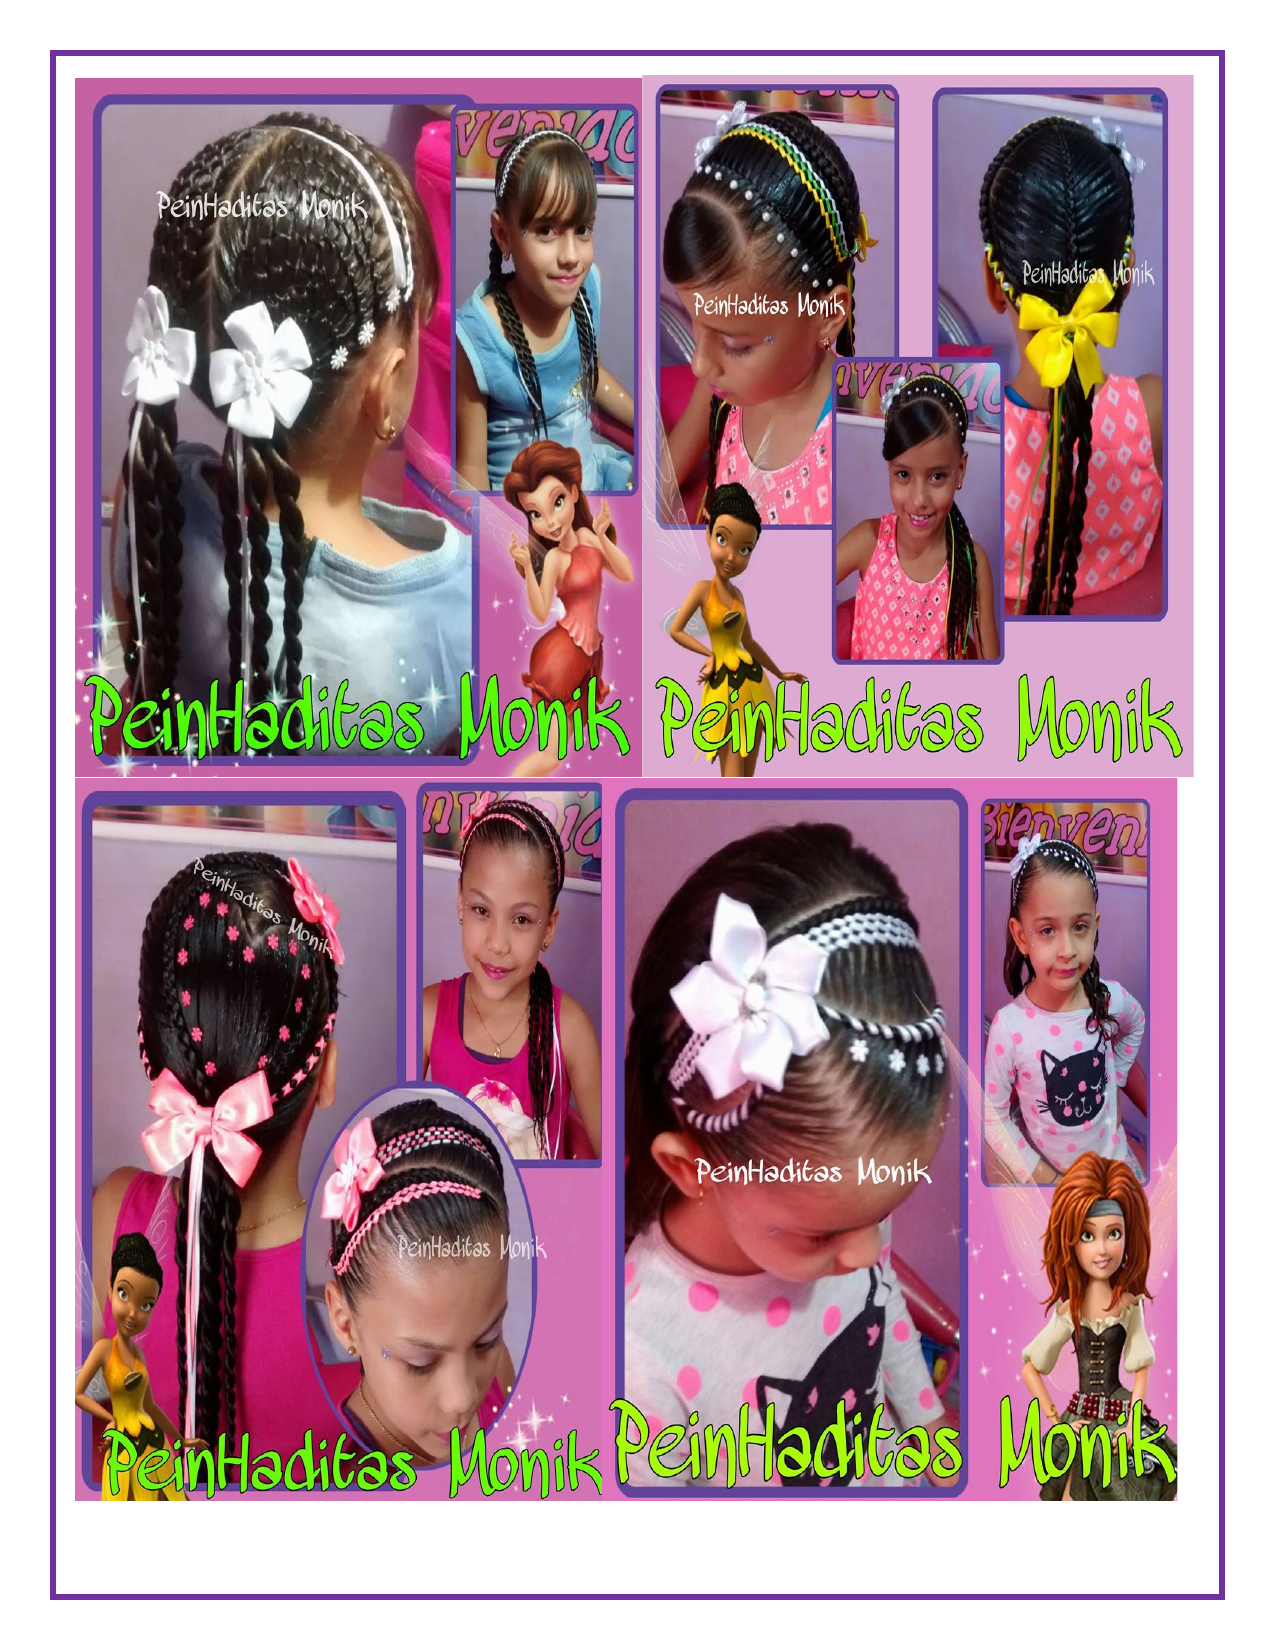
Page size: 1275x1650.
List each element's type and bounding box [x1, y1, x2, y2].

picture [75, 778, 1178, 1501]
picture [75, 75, 1194, 777]
